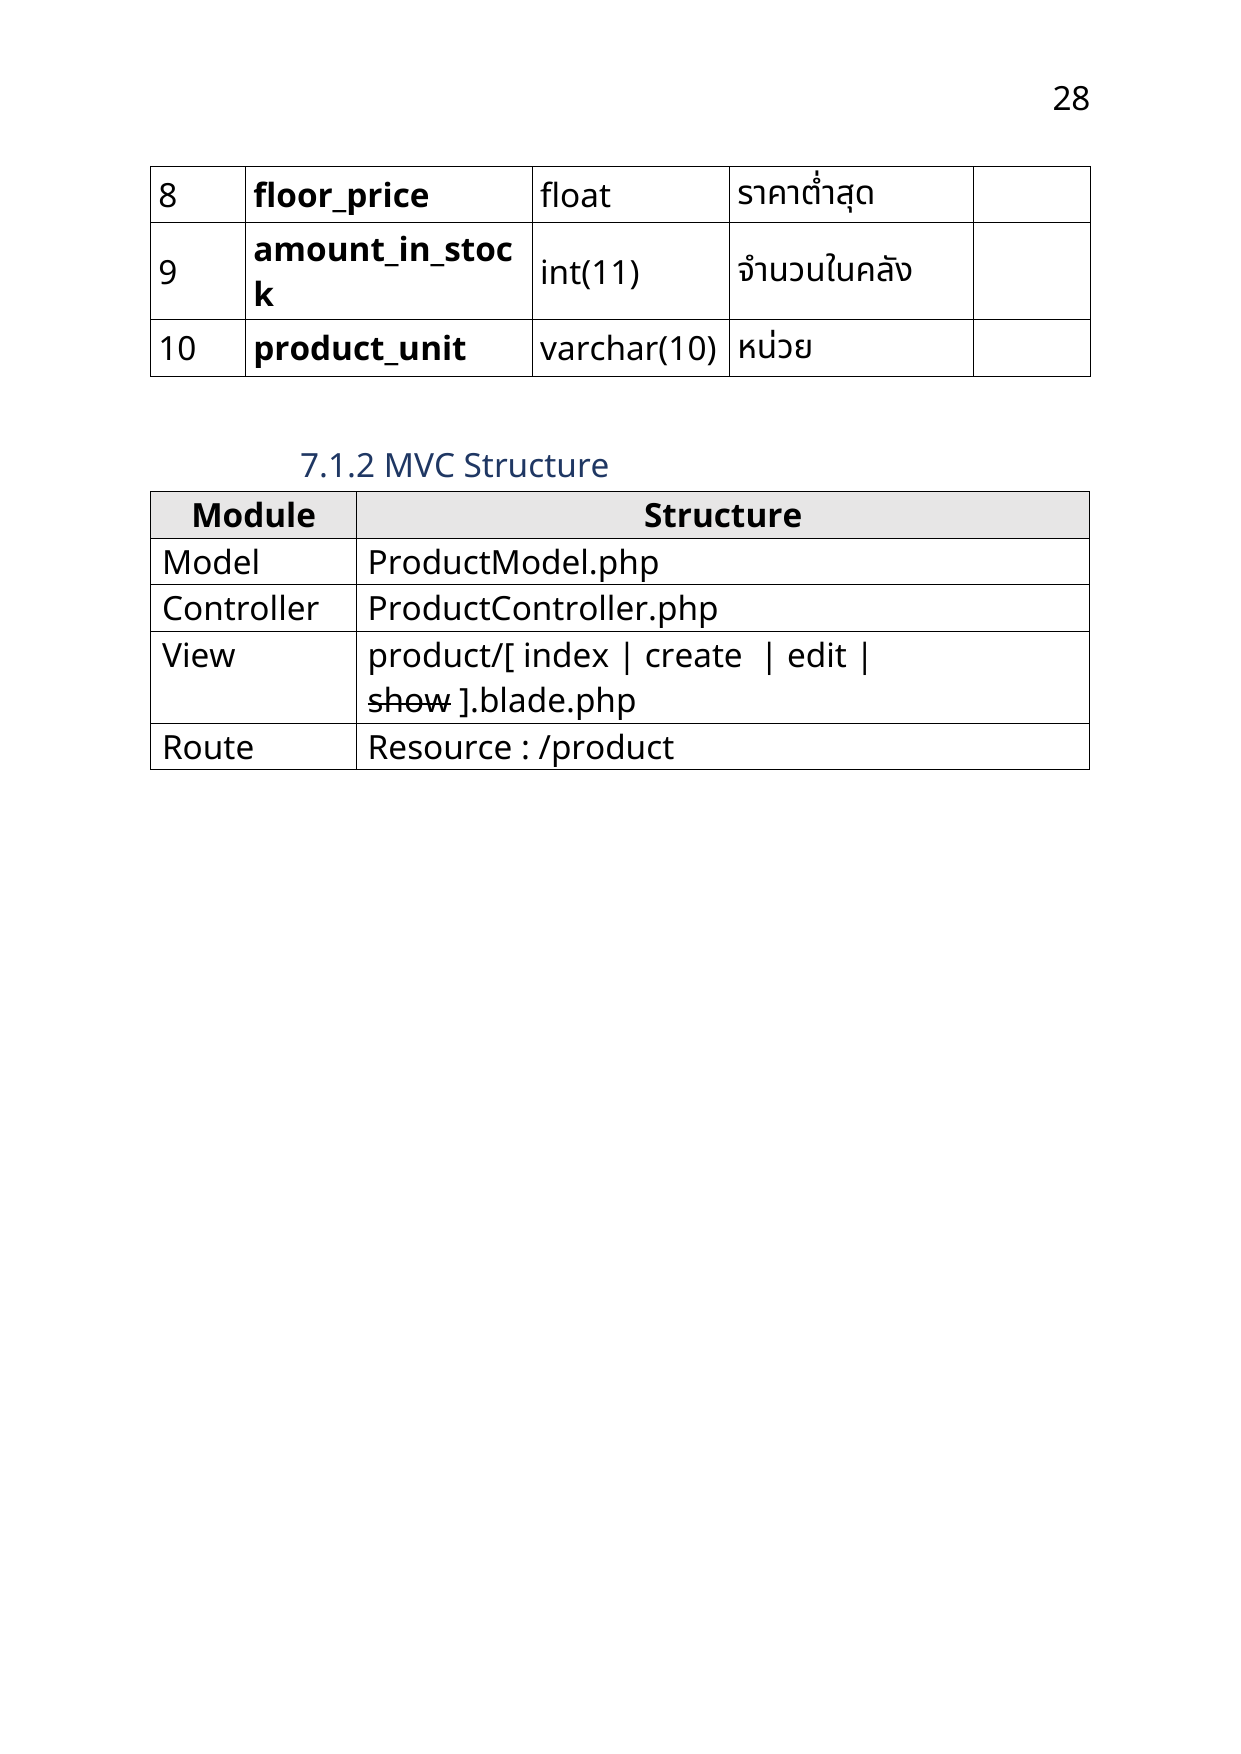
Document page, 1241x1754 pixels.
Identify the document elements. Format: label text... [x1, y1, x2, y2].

table_cell amount_in_stock [246, 223, 532, 319]
table_cell ProductController.php [357, 585, 1089, 631]
table_cell 10 [151, 320, 245, 376]
table_cell floor_price [246, 167, 532, 222]
table_cell ProductModel.php [357, 539, 1089, 584]
table_cell View [151, 632, 356, 722]
table_header Module [151, 492, 356, 538]
table_cell [974, 223, 1090, 319]
table_cell จำนวนในคลัง [730, 223, 973, 319]
table_cell หน่วย [730, 320, 973, 376]
table_header Structure [357, 492, 1089, 538]
subtitle 7.1.2 MVC Structure [300, 442, 1090, 488]
table_cell int(11) [533, 223, 729, 319]
table_cell Route [151, 724, 356, 769]
table_cell float [533, 167, 729, 222]
table_cell Model [151, 539, 356, 584]
table_cell [974, 320, 1090, 376]
table_cell 8 [151, 167, 245, 222]
table_cell ราคาต่ำสุด [730, 167, 973, 222]
table_cell product/[ index | create | edit | show ].blade.php [357, 632, 1089, 722]
table_cell 9 [151, 223, 245, 319]
table_cell Controller [151, 585, 356, 631]
table_cell varchar(10) [533, 320, 729, 376]
table_cell [974, 167, 1090, 222]
table_cell product_unit [246, 320, 532, 376]
table_cell Resource : /product [357, 724, 1089, 769]
